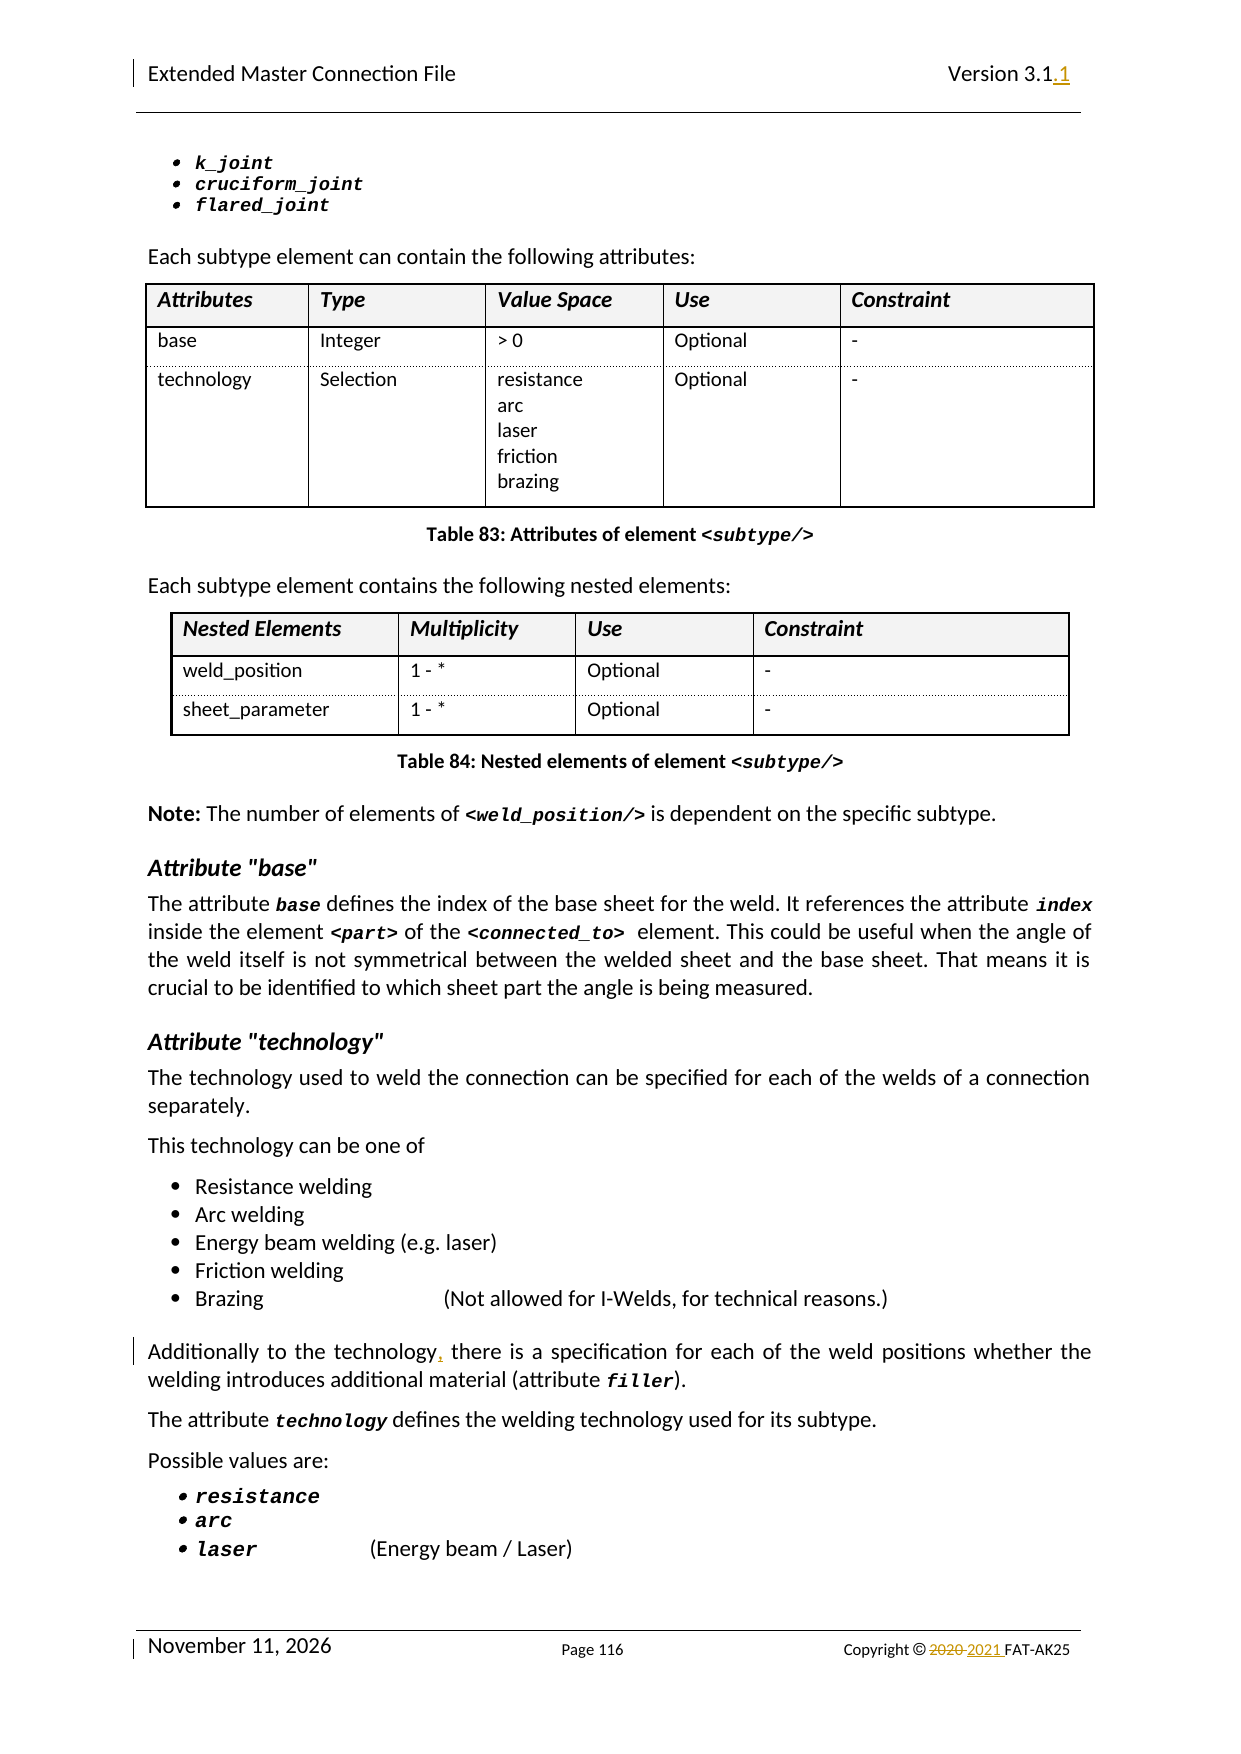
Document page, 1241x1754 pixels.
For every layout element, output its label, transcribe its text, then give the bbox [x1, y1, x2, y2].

list cruciform_joint [171, 175, 1092, 196]
text Each subtype element contains the following nested elements: [148, 572, 1092, 599]
list flared_joint [171, 196, 1092, 217]
text The technology used to weld the connection can be specified for each of the welds of a connection separately. [148, 1063, 1092, 1119]
list laser (Energy beam / Laser) [177, 1534, 1092, 1562]
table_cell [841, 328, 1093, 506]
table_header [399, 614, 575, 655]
text Note: The number of elements of <weld_position/> is dependent on the specific subtype. [148, 799, 1092, 827]
text Additionally to the technology there is a specification for each of the weld positions whether the welding introduces additional material (attribute filler). [148, 1337, 1092, 1393]
list k_joint [171, 154, 1092, 175]
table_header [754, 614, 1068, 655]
list Energy beam welding (e.g. laser) [171, 1228, 1092, 1256]
text The attribute technology defines the welding technology used for its subtype. [148, 1405, 1092, 1433]
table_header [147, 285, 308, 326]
text Possible values are: [148, 1446, 1092, 1474]
text Table 84: Nested elements of element <subtype/> [148, 748, 1092, 774]
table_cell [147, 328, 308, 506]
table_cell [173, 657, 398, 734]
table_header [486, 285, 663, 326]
subtitle Attribute "technology" [148, 1026, 1092, 1056]
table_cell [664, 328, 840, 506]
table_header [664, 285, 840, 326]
list resistance [177, 1486, 1092, 1510]
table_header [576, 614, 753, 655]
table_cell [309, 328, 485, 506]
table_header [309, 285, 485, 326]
list arc [177, 1510, 1092, 1534]
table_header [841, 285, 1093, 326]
text The attribute base defines the index of the base sheet for the weld. It references the attribute index inside the element <part> of the <connected_to> element. This could be useful when the angle of the weld itself is not symmetrical between the welded sheet and the base sheet. That means it is crucial to be identified to which sheet part the angle is being measured. [148, 889, 1092, 1001]
list Friction welding [171, 1256, 1092, 1284]
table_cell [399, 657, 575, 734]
list Resistance welding [171, 1172, 1092, 1200]
text Table 83: Attributes of element <subtype/> [148, 521, 1092, 547]
subtitle Attribute "base" [148, 852, 1092, 883]
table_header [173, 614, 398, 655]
text This technology can be one of [148, 1131, 1092, 1159]
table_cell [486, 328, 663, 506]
list Brazing (Not allowed for I-Welds, for technical reasons.) [171, 1284, 1092, 1312]
list Arc welding [171, 1200, 1092, 1228]
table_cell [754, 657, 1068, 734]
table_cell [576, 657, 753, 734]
text Each subtype element can contain the following attributes: [148, 242, 1092, 270]
